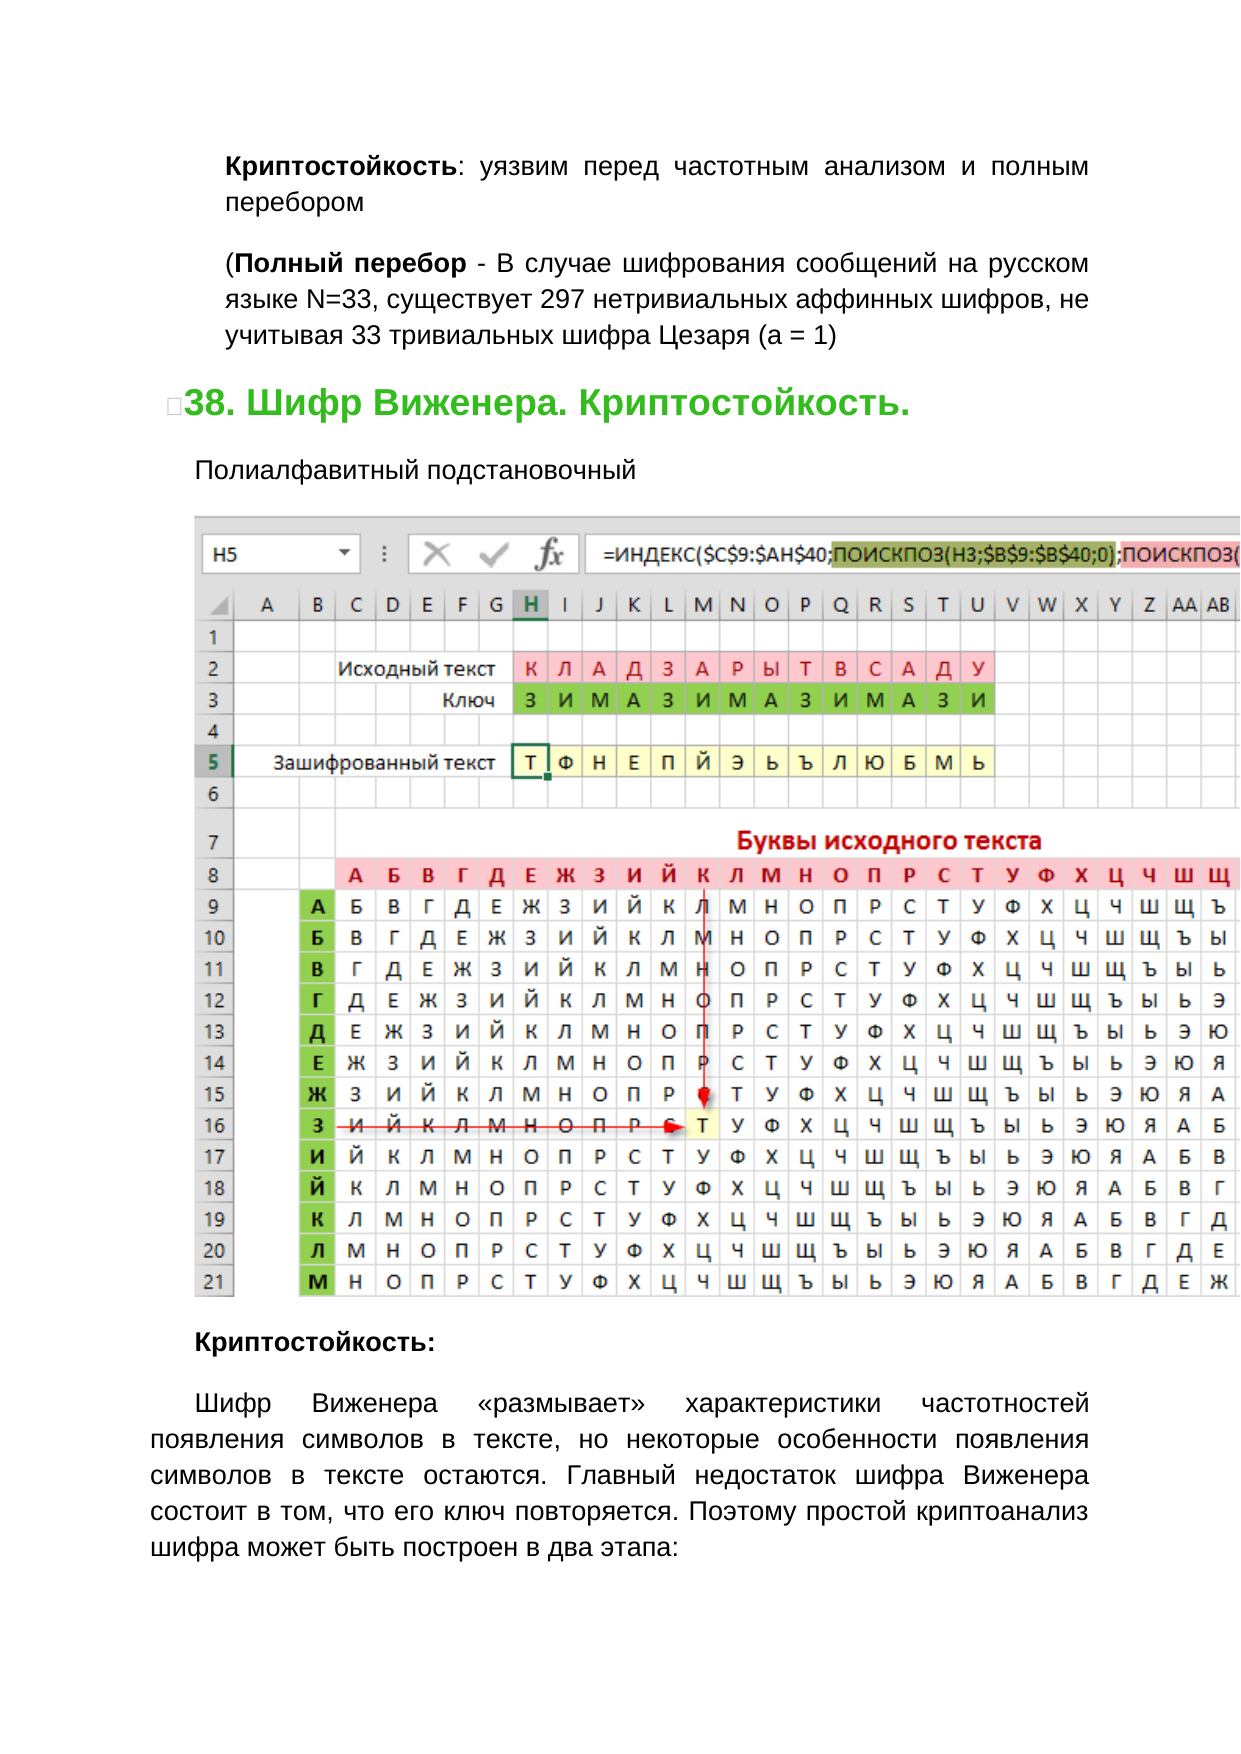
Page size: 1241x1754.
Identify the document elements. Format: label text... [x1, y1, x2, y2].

text Шифр Виженера «размывает» характеристики частотностей появления символов в тексте, но некоторые особенности появления символов в тексте остаются. Главный недостаток шифра Виженера состоит в том, что его ключ повторяется. Поэтому простой криптоанализ шифра может быть построен в два этапа: [150, 1387, 1090, 1562]
picture [194, 515, 1241, 1297]
text Криптостойкость: уязвим перед частотным анализом и полным перебором [225, 150, 1090, 217]
text (Полный перебор - В случае шифрования сообщений на русском языке N=33, существует 297 нетривиальных аффинных шифров, не учитывая 33 тривиальных шифра Цезаря (a = 1) [225, 247, 1090, 350]
text Полиалфавитный подстановочный [150, 454, 1090, 486]
text Криптостойкость: [150, 1326, 1090, 1357]
subtitle 🍏38. Шифр Виженера. Криптостойкость. [165, 380, 1090, 423]
